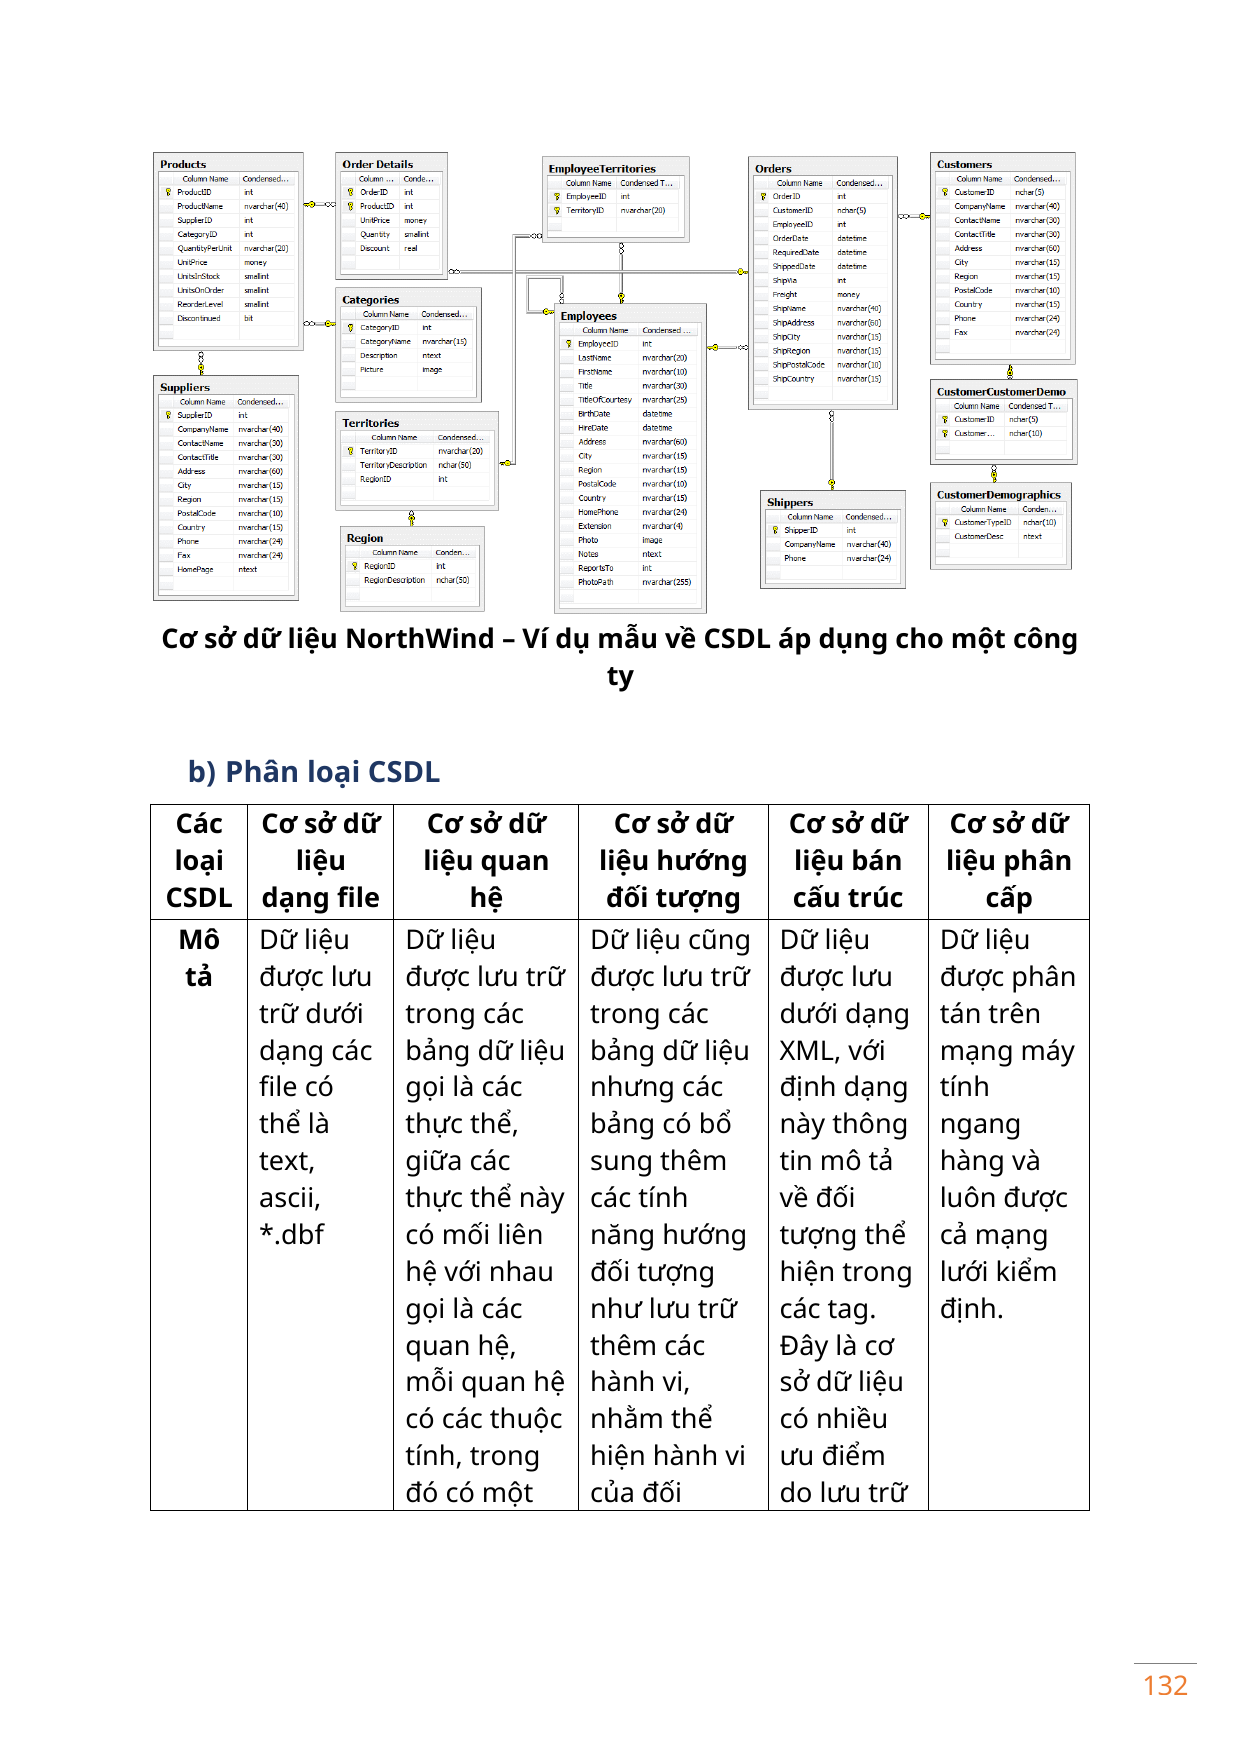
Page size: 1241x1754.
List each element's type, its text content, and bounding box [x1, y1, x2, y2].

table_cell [394, 920, 578, 1510]
table_cell Mô tả [151, 920, 247, 1510]
picture [150, 150, 1080, 616]
table_header Cơ sở dữ liệu phân cấp [929, 805, 1089, 919]
table_header Cơ sở dữ liệu hướng đối tượng [579, 805, 768, 919]
subtitle Phân loại CSDL [187, 751, 1090, 791]
table_header Các loại CSDL [151, 805, 247, 919]
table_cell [248, 920, 393, 1510]
table_header Cơ sở dữ liệu dạng file [248, 805, 393, 919]
text Cơ sở dữ liệu NorthWind – Ví dụ mẫu về CSDL áp dụng cho một công ty [150, 620, 1090, 693]
table_header Cơ sở dữ liệu quan hệ [394, 805, 578, 919]
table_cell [579, 920, 768, 1510]
table_header Cơ sở dữ liệu bán cấu trúc [769, 805, 928, 919]
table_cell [769, 920, 928, 1510]
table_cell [929, 920, 1089, 1510]
